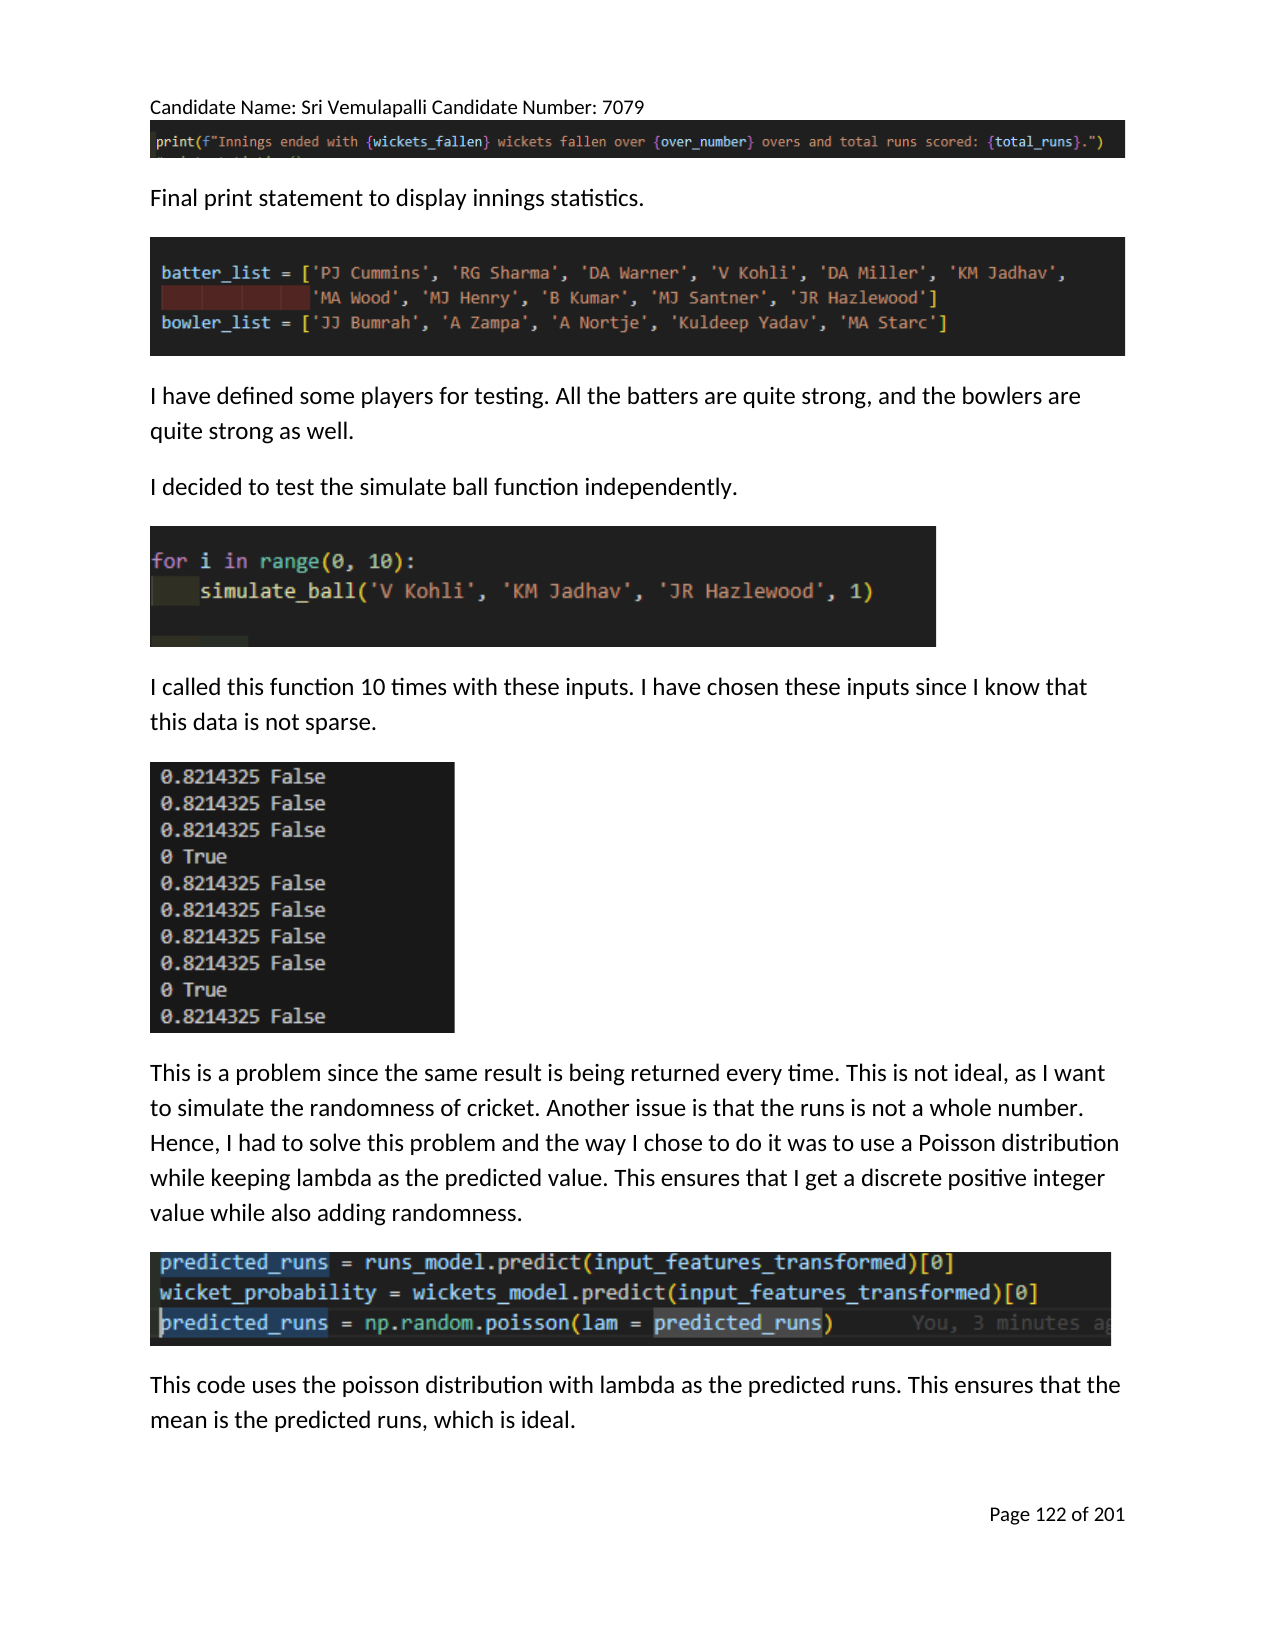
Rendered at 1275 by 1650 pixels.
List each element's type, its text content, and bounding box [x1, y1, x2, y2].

text This code uses the poisson distribution with lambda as the predicted runs. This ensures that the mean is the predicted runs, which is ideal. [150, 1370, 1125, 1435]
text This is a problem since the same result is being returned every time. This is not ideal, as I want to simulate the randomness of cricket. Another issue is that the runs is not a whole number. Hence, I had to solve this problem and the way I chose to do it was to use a Poisson distribution while keeping lambda as the predicted value. This ensures that I get a discrete positive integer value while also adding randomness. [150, 1057, 1125, 1228]
text I called this function 10 times with these inputs. I have chosen these inputs since I know that this data is not sparse. [150, 671, 1125, 737]
picture [150, 237, 1125, 356]
picture [150, 120, 1125, 158]
text I have defined some players for testing. All the batters are quite strong, and the bowlers are quite strong as well. [150, 380, 1125, 445]
picture [150, 526, 937, 647]
text I decided to test the simulate ball function independently. [150, 471, 1125, 501]
text Final print statement to display innings statistics. [150, 182, 1125, 212]
picture [150, 762, 455, 1033]
picture [150, 1252, 1112, 1346]
